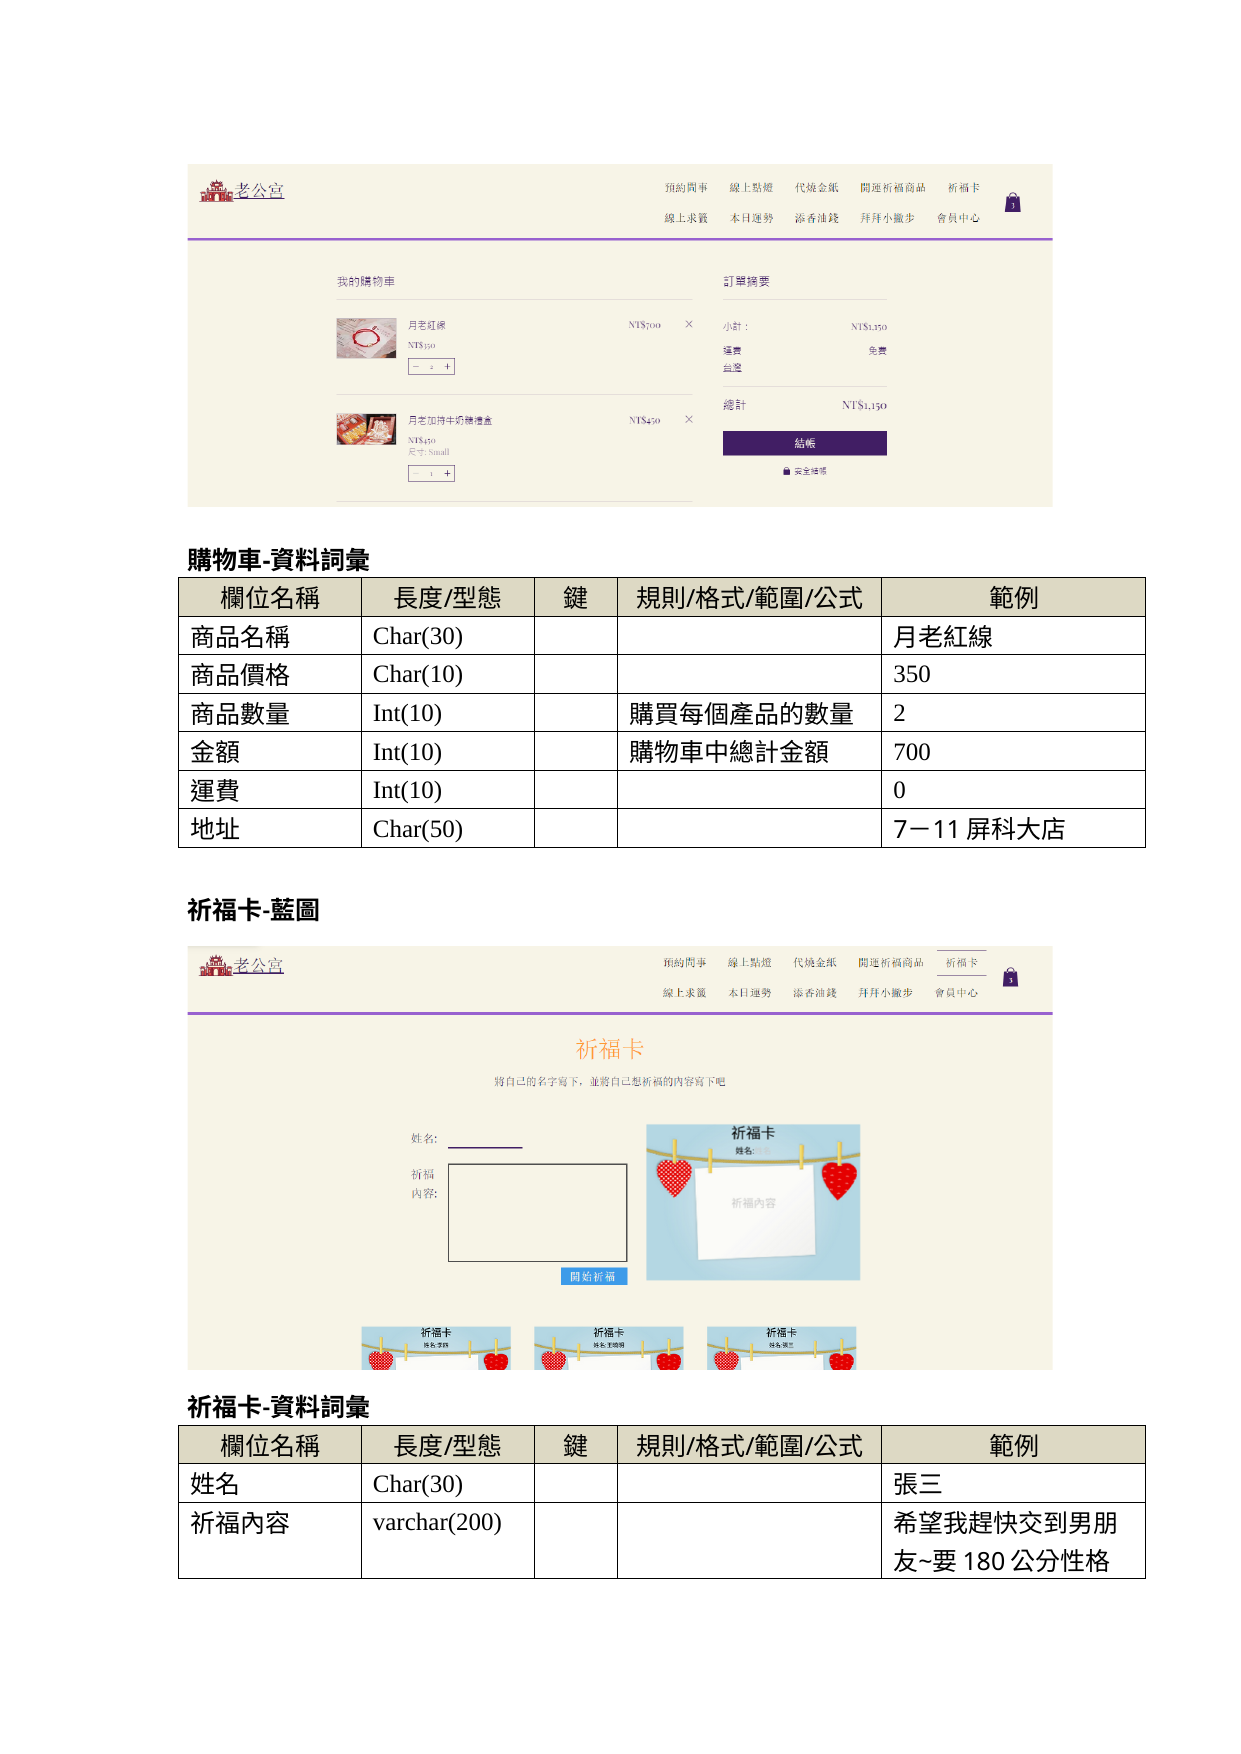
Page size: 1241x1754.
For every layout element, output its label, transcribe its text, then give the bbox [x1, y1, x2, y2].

table_cell [618, 617, 881, 654]
table_header [618, 1426, 881, 1463]
table_cell [179, 771, 361, 808]
table_cell [179, 809, 361, 847]
table_header [179, 578, 361, 616]
table_cell Char(30) [362, 617, 534, 654]
table_header [882, 578, 1145, 616]
table_cell [618, 1464, 881, 1502]
table_cell [179, 694, 361, 731]
table_header [535, 578, 617, 616]
table_cell [179, 732, 361, 770]
table_cell [179, 1503, 361, 1578]
text 祈福卡-資料詞彙 [187, 1387, 1053, 1425]
table_cell [618, 1503, 881, 1578]
table_cell [535, 1503, 617, 1578]
table_cell [618, 655, 881, 693]
table_cell Char(50) [362, 809, 534, 847]
table_cell [179, 617, 361, 654]
table_cell [535, 732, 617, 770]
table_cell [179, 655, 361, 693]
table_header [535, 1426, 617, 1463]
picture [187, 164, 1053, 507]
table_cell [618, 732, 881, 770]
table_cell [535, 1464, 617, 1502]
table_cell [535, 694, 617, 731]
table_cell Int(10) [362, 771, 534, 808]
table_cell 350 [882, 655, 1145, 693]
table_cell [882, 1464, 1145, 1502]
table_cell [535, 809, 617, 847]
table_cell 2 [882, 694, 1145, 731]
table_cell varchar(200) [362, 1503, 534, 1578]
table_header [362, 1426, 534, 1463]
table_cell [882, 809, 1145, 847]
text 祈福卡-藍圖 [187, 890, 1053, 927]
picture [187, 946, 1053, 1370]
table_cell [535, 655, 617, 693]
table_cell [618, 809, 881, 847]
table_cell 700 [882, 732, 1145, 770]
table_cell 0 [882, 771, 1145, 808]
table_header [362, 578, 534, 616]
table_cell [882, 617, 1145, 654]
table_cell [618, 694, 881, 731]
table_header [179, 1426, 361, 1463]
table_cell Char(30) [362, 1464, 534, 1502]
table_cell Int(10) [362, 732, 534, 770]
table_cell [618, 771, 881, 808]
table_header [618, 578, 881, 616]
table_cell [535, 771, 617, 808]
table_cell [535, 617, 617, 654]
table_cell Int(10) [362, 694, 534, 731]
table_cell Char(10) [362, 655, 534, 693]
table_header [882, 1426, 1145, 1463]
table_cell [179, 1464, 361, 1502]
table_cell [882, 1503, 1145, 1578]
